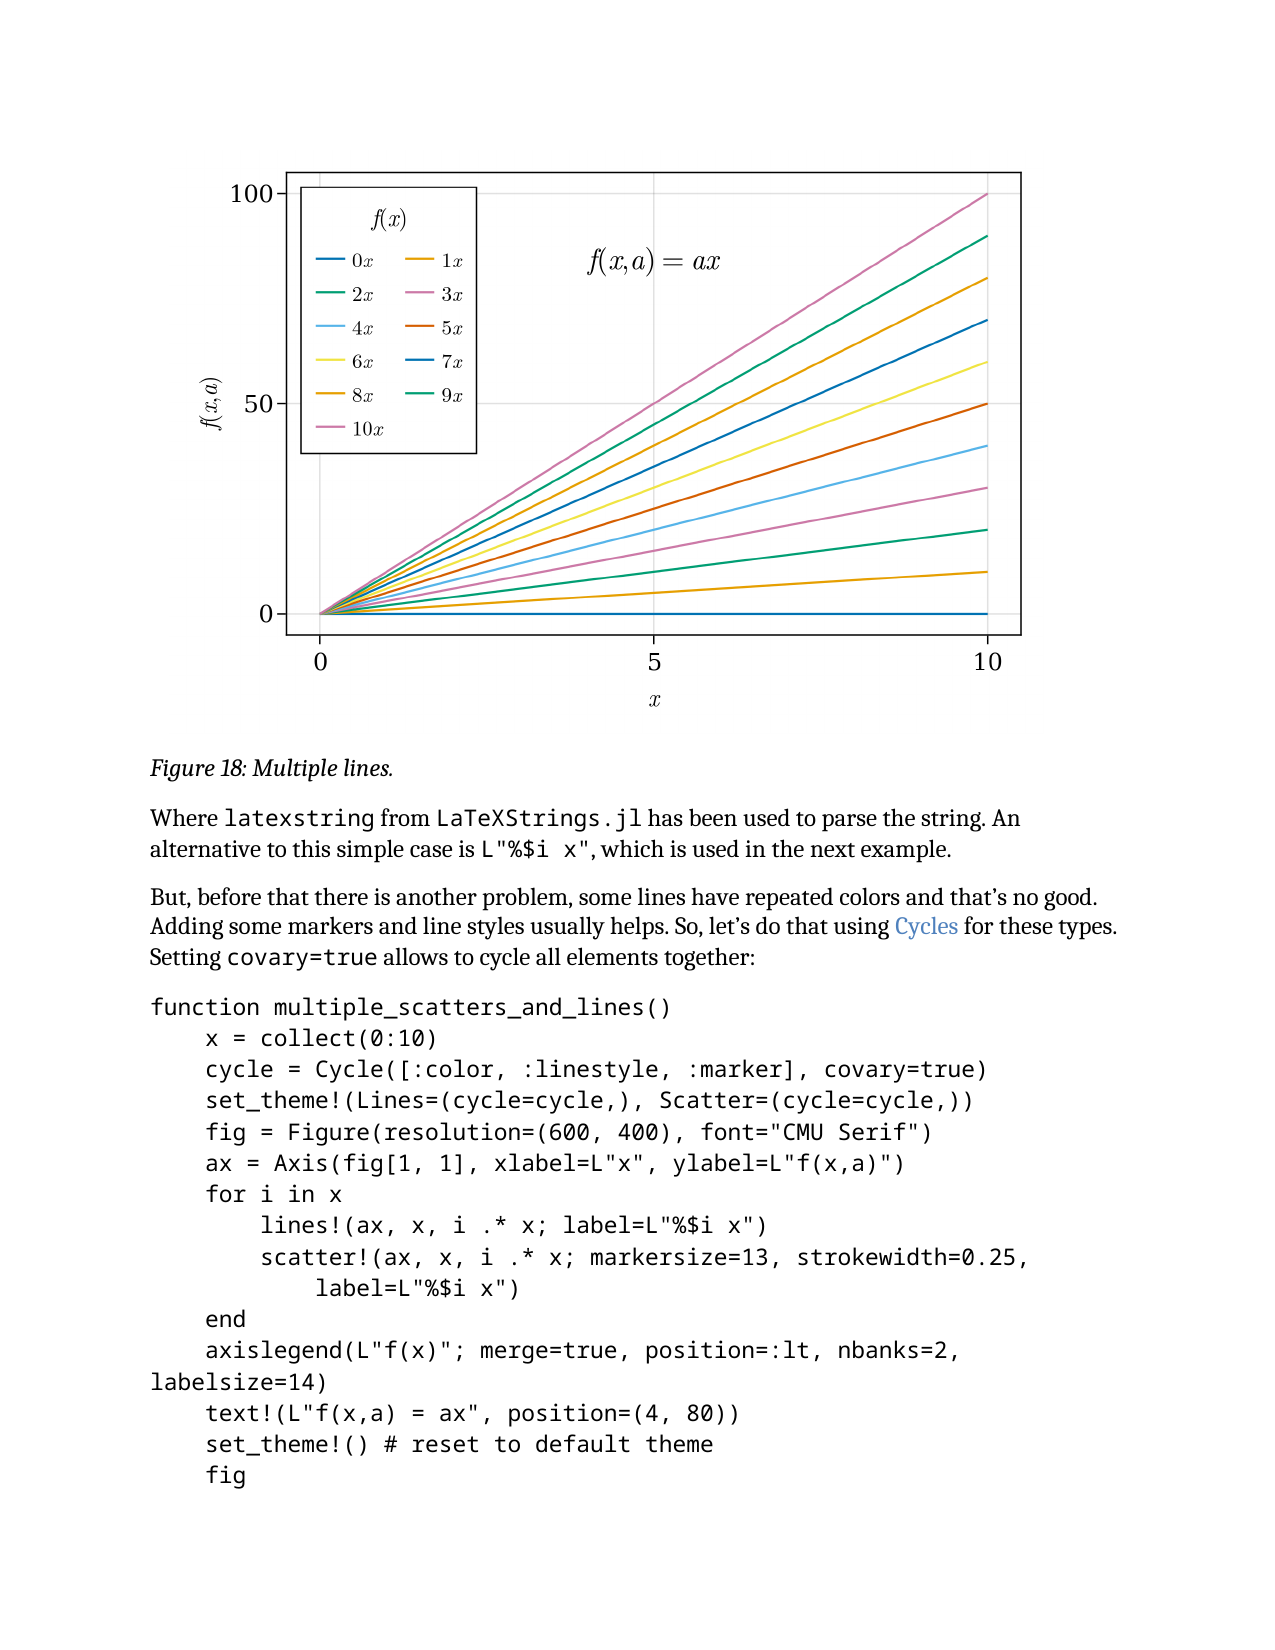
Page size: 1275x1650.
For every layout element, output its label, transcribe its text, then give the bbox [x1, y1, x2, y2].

text Where latexstring from LaTeXStrings.jl has been used to parse the string. An alternative to this simple case is L"%$i x", which is used in the next example. [150, 802, 1125, 864]
text Figure 18: Multiple lines. [150, 754, 1125, 783]
text But, before that there is another problem, some lines have repeated colors and that’s no good. Adding some markers and line styles usually helps. So, let’s do that using Cycles for these types. Setting covary=true allows to cycle all elements together: [150, 883, 1125, 972]
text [150, 990, 1125, 1490]
picture [168, 150, 1044, 734]
